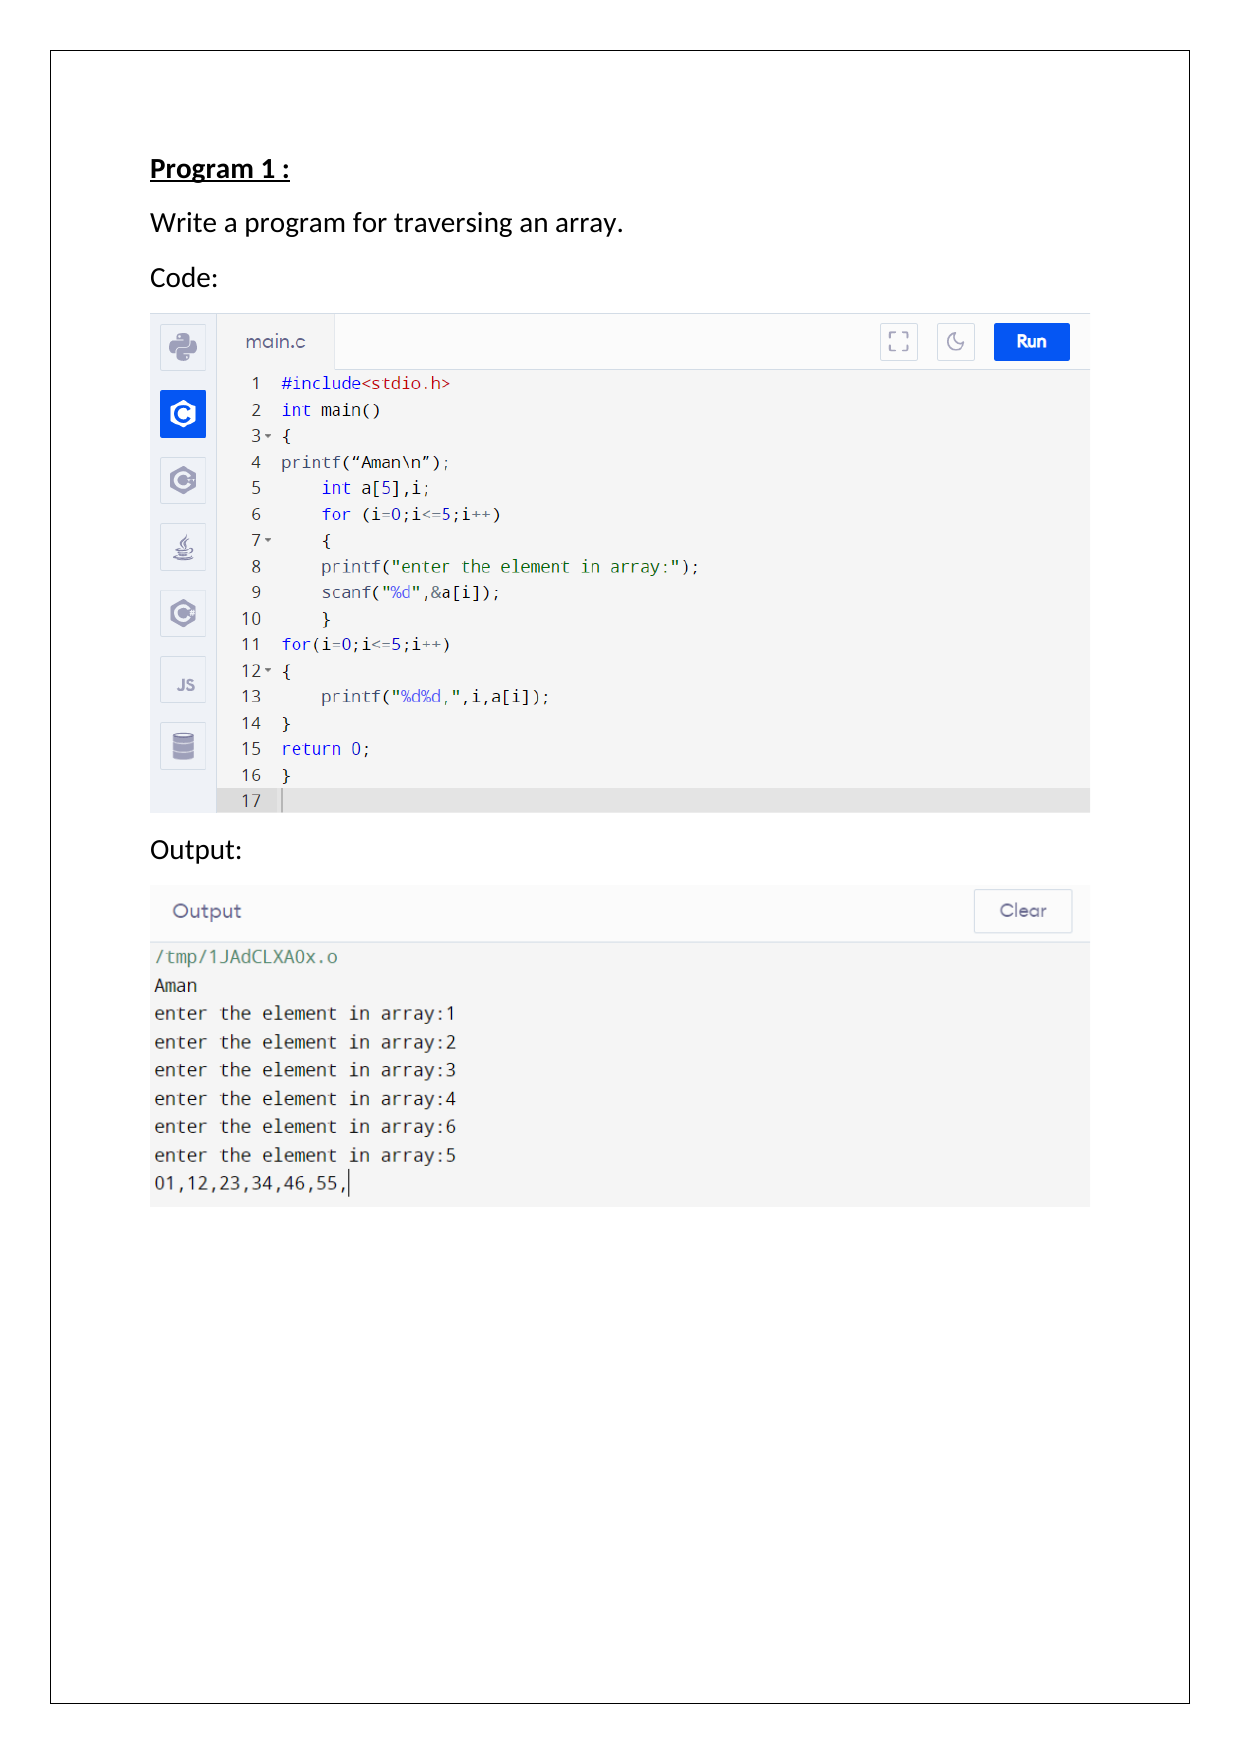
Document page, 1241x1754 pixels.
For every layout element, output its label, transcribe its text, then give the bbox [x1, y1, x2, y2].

picture [150, 885, 1091, 1207]
text Write a program for traversing an array. [150, 204, 1090, 240]
text Program 1 : [150, 150, 1090, 186]
picture [150, 313, 1091, 813]
text Output: [150, 831, 1090, 867]
text Code: [150, 259, 1090, 294]
